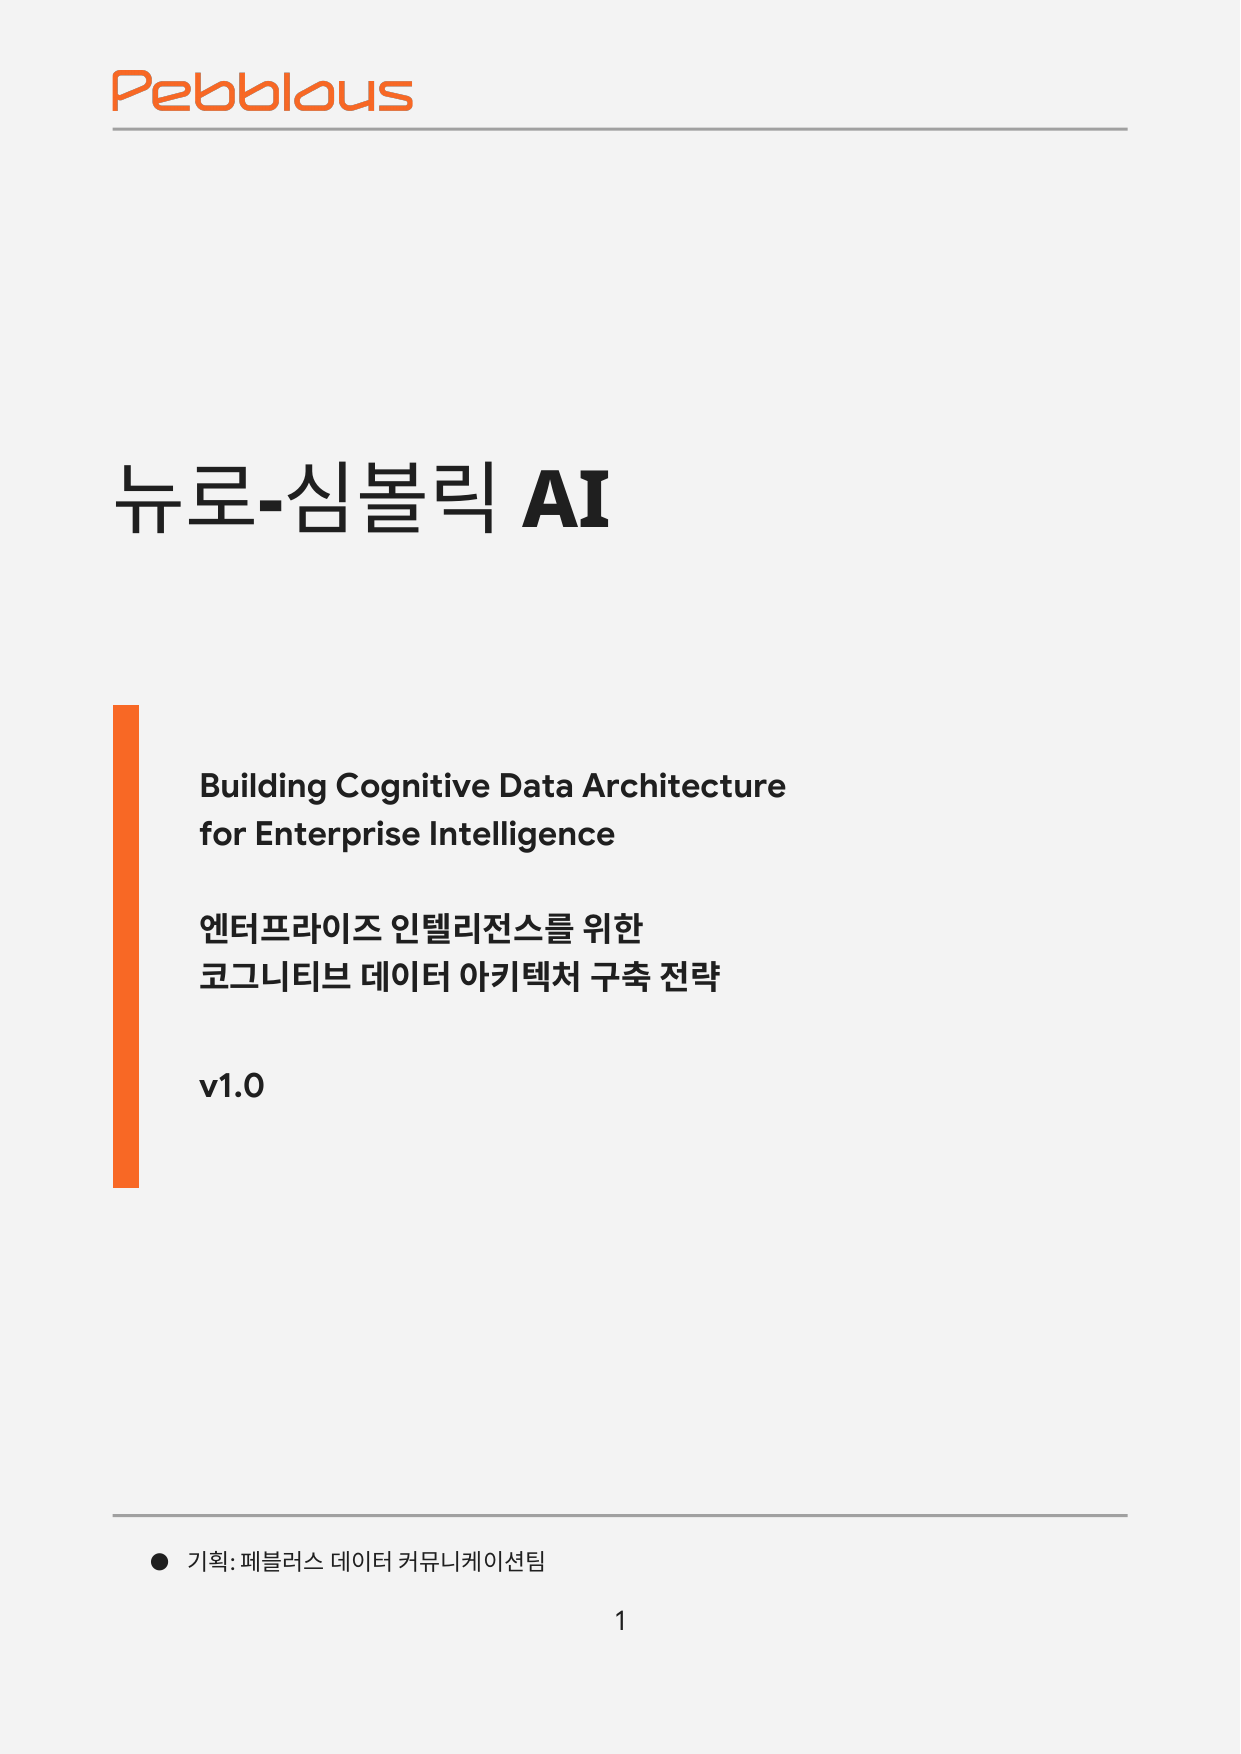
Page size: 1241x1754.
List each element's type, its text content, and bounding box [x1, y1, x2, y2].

table_header Building Cognitive Data Architecture for Enterprise Intelligence 엔터프라이즈 인텔리전스를 위한 코그니티브 데이터 아키텍처 구축 전략 v1.0 [139, 705, 1125, 1188]
picture [112, 70, 413, 111]
list 기획: 페블러스 데이터 커뮤니케이션팀 [150, 1548, 1128, 1577]
title 뉴로-심볼릭 AI [112, 443, 1128, 623]
table_header [113, 705, 139, 1188]
